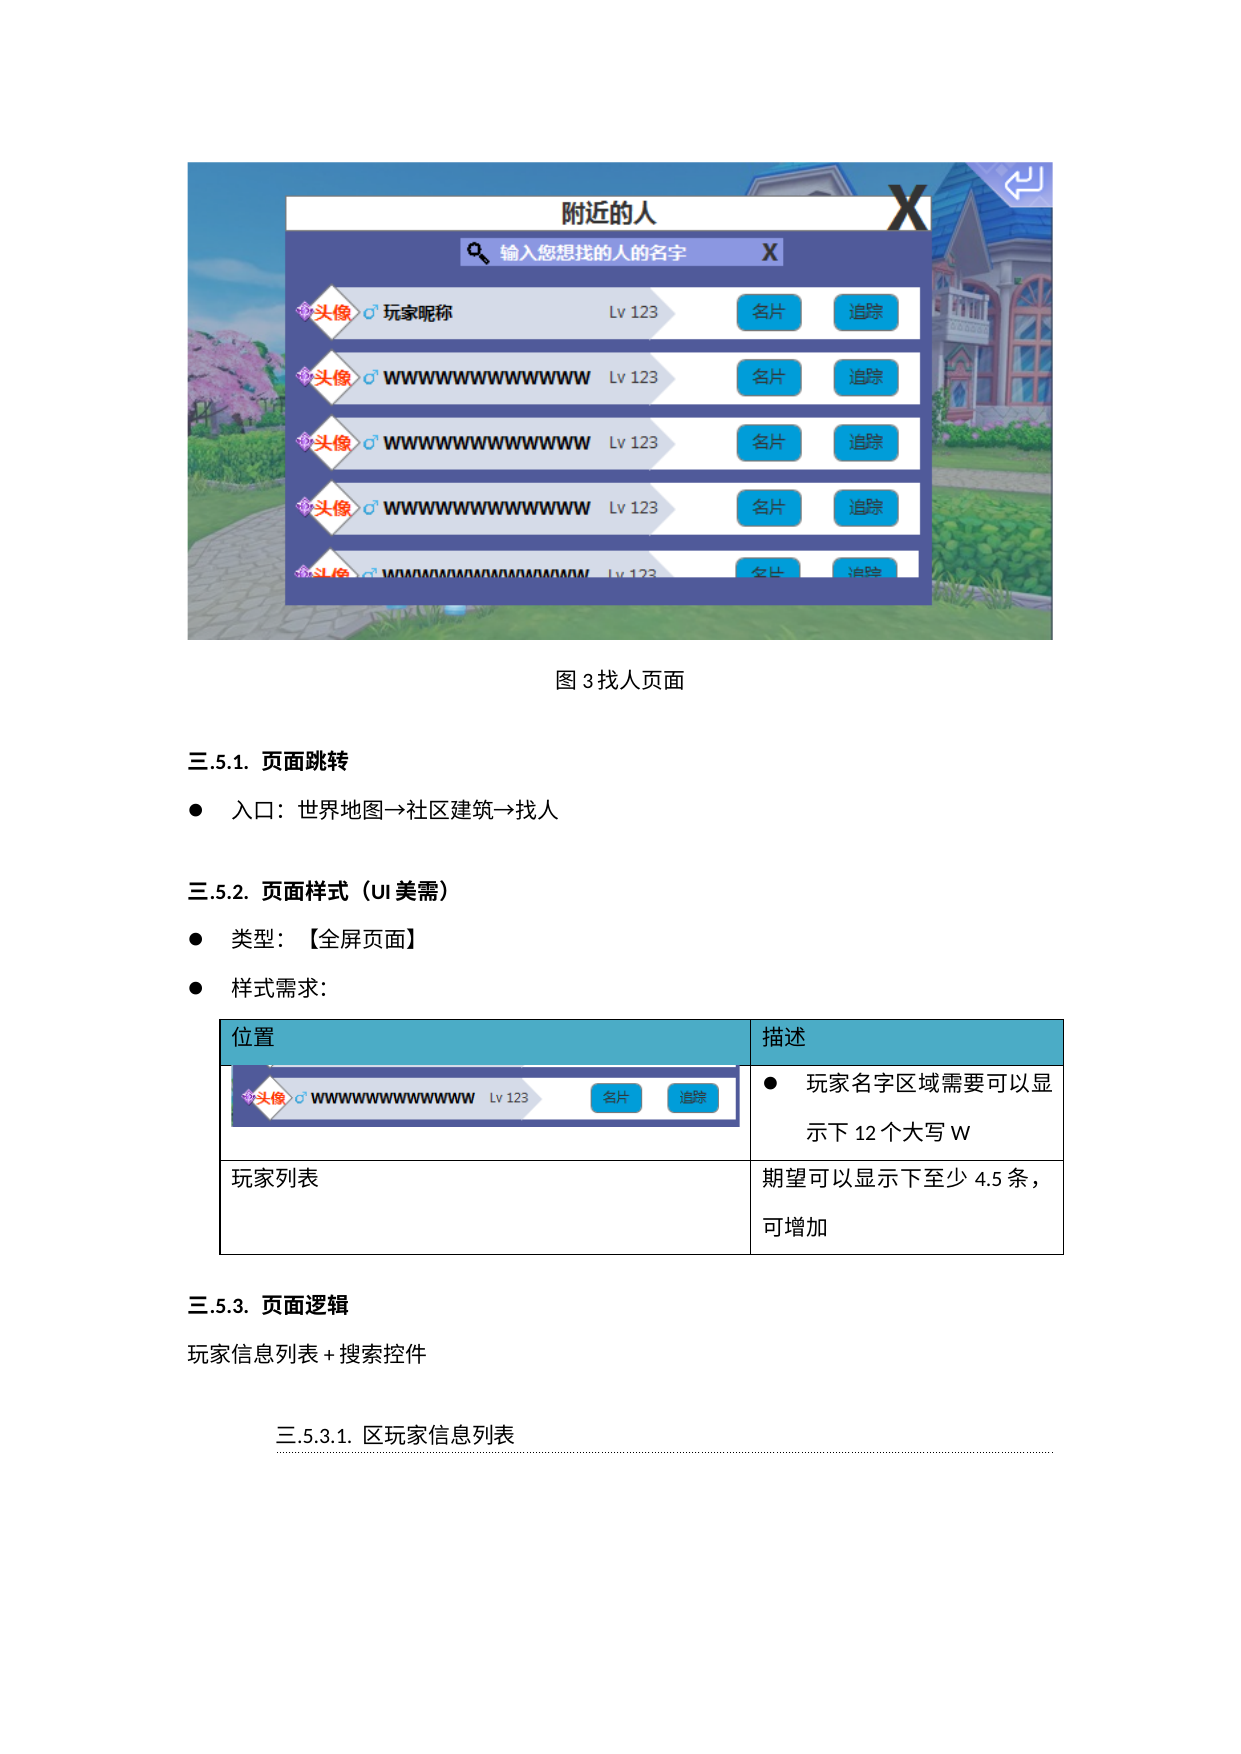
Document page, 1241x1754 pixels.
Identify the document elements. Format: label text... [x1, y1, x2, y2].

table_cell 玩家名字区域需要可以显示下12个大写W [751, 1066, 1063, 1159]
text 页面样式（UI美需） [187, 873, 1053, 906]
list 样式需求： [187, 970, 1053, 1003]
list 入口：世界地图→社区建筑→找人 [187, 792, 1053, 825]
text 页面逻辑 [187, 1288, 1053, 1320]
table_cell 玩家列表 [221, 1161, 750, 1254]
table_cell [221, 1066, 750, 1159]
picture [231, 1065, 740, 1127]
table_header 描述 [751, 1020, 1063, 1065]
text 区玩家信息列表 [275, 1417, 1053, 1453]
text 玩家信息列表 + 搜索控件 [187, 1337, 1053, 1369]
list 类型：【全屏页面】 [187, 922, 1053, 954]
picture [187, 162, 1053, 640]
text 页面跳转 [187, 744, 1053, 776]
text 图 3找人页面 [187, 663, 1053, 695]
table_cell 期望可以显示下至少4.5条，可增加 [751, 1161, 1063, 1254]
table_header 位置 [221, 1020, 750, 1065]
